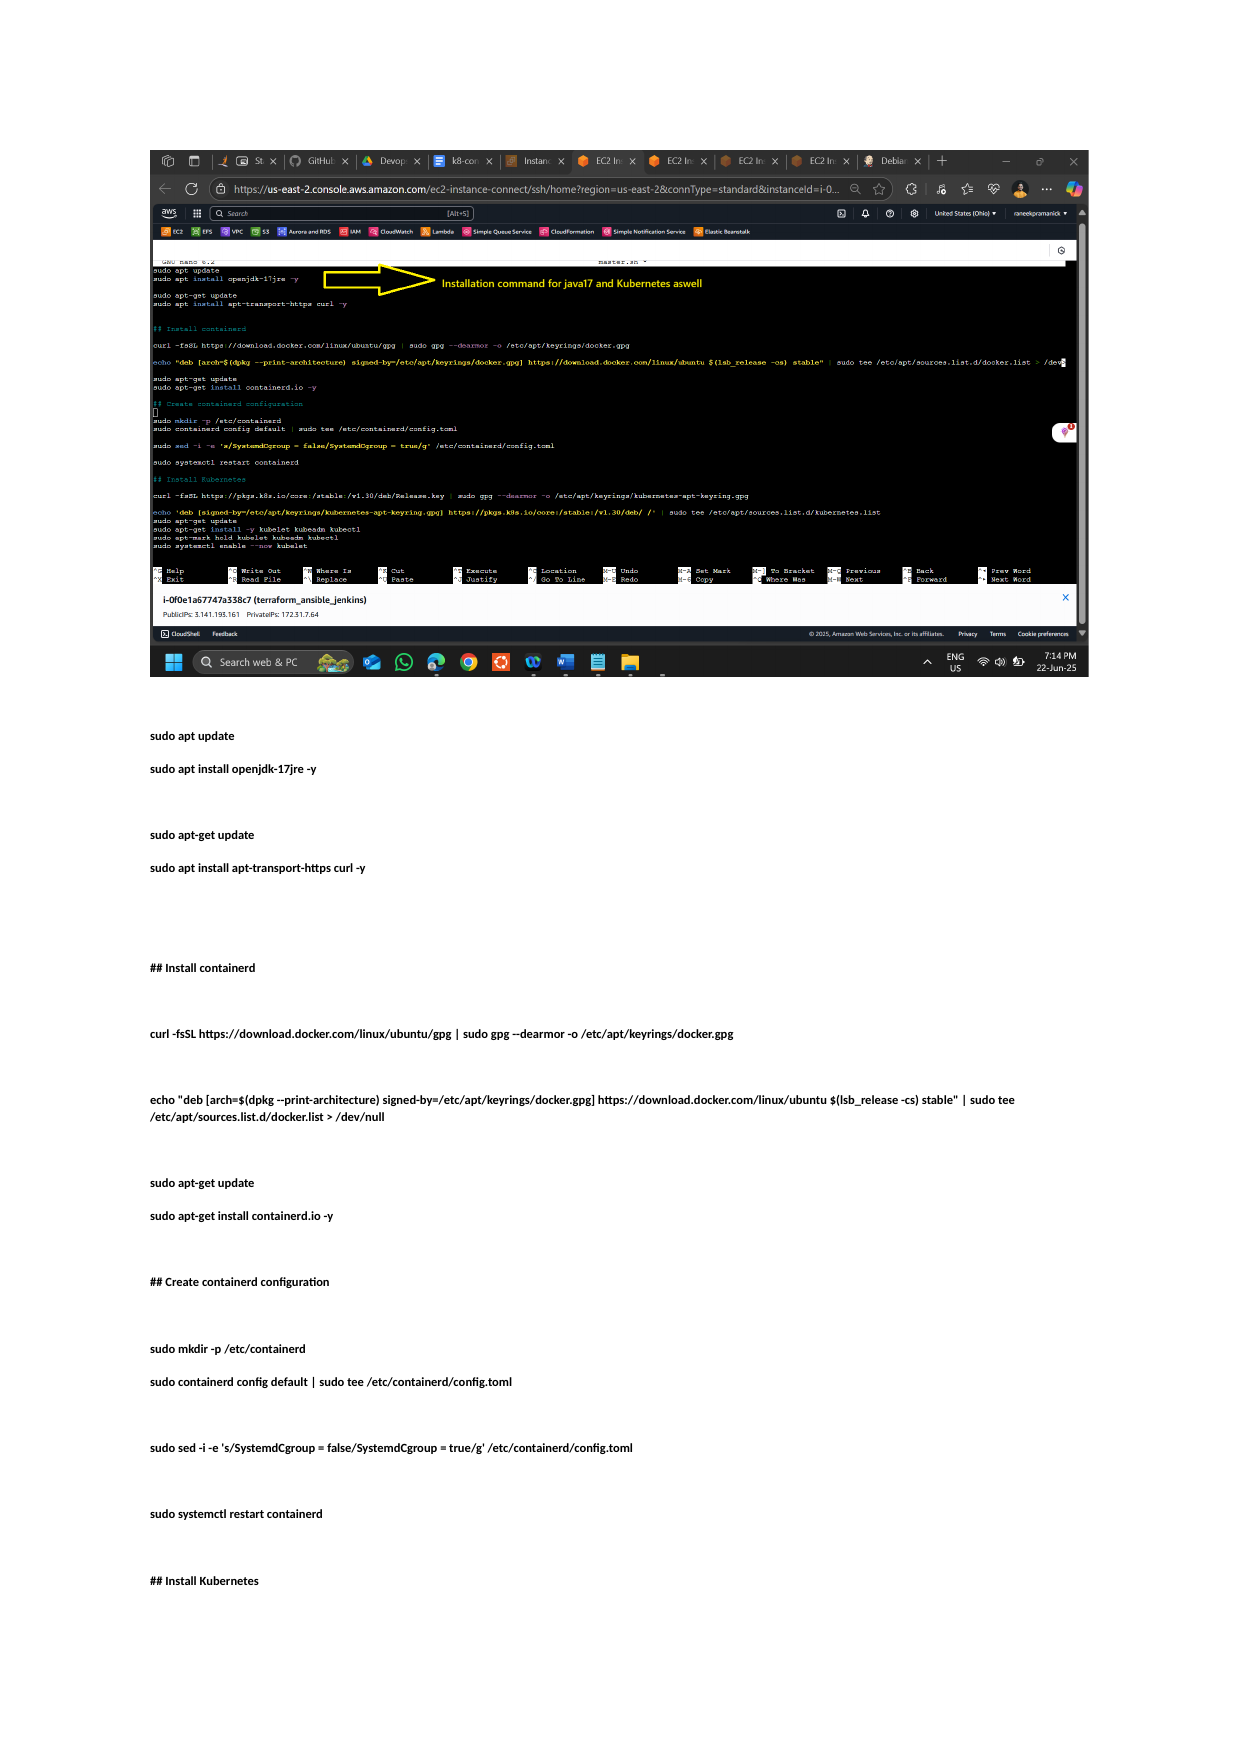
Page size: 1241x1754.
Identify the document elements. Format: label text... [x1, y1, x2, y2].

text ## Install containerd [150, 960, 1090, 975]
text ## Create containerd configuration [150, 1275, 1090, 1290]
text sudo systemctl restart containerd [150, 1507, 1090, 1522]
text sudo apt-get update [150, 828, 1090, 843]
text sudo apt install openjdk-17jre -y [150, 761, 1090, 777]
text ## Install Kubernetes [150, 1573, 1090, 1588]
text sudo apt-get install containerd.io -y [150, 1208, 1090, 1224]
text sudo containerd config default | sudo tee /etc/containerd/config.toml [150, 1374, 1090, 1389]
text echo "deb [arch=$(dpkg --print-architecture) signed-by=/etc/apt/keyrings/docker.gpg] https://download.docker.com/linux/ubuntu $(lsb_release -cs) stable" | sudo tee /etc/apt/sources.list.d/docker.list > /dev/null [150, 1093, 1090, 1124]
text sudo sed -i -e 's/SystemdCgroup = false/SystemdCgroup = true/g' /etc/containerd/config.toml [150, 1440, 1090, 1456]
text sudo apt update [150, 728, 1090, 743]
text sudo mkdir -p /etc/containerd [150, 1341, 1090, 1356]
text sudo apt-get update [150, 1175, 1090, 1191]
text sudo apt install apt-transport-https curl -y [150, 861, 1090, 876]
picture [150, 150, 1089, 677]
text curl -fsSL https://download.docker.com/linux/ubuntu/gpg | sudo gpg --dearmor -o /etc/apt/keyrings/docker.gpg [150, 1026, 1090, 1042]
